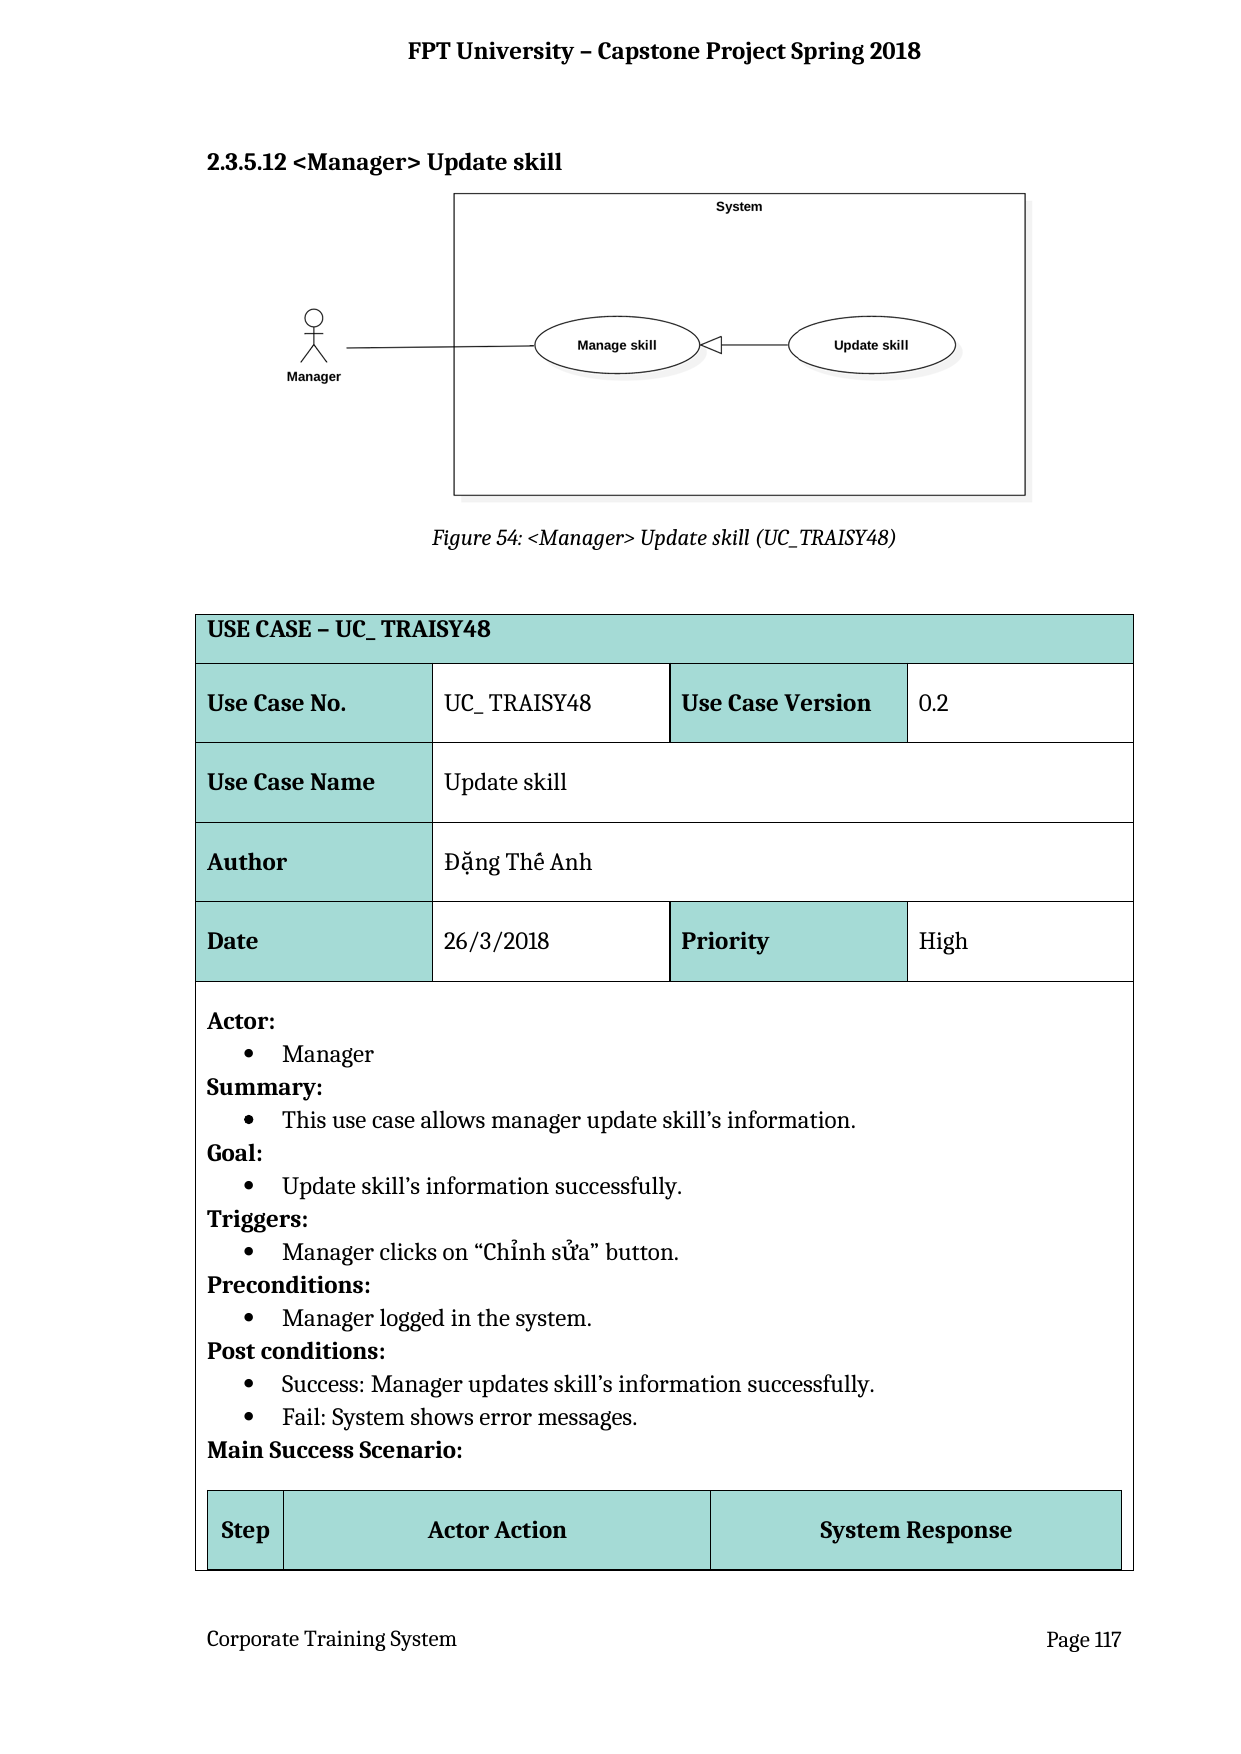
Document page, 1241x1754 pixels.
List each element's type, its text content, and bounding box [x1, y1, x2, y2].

table_cell Date [196, 902, 432, 981]
table_cell Author [196, 823, 432, 901]
table_cell High [908, 902, 1133, 981]
text 2.3.5.12 <Manager> Update skill [207, 148, 1122, 176]
table_header USE CASE – UC_ TRAISY48 [196, 615, 1133, 663]
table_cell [196, 982, 1133, 1570]
table_cell Use Case No. [196, 664, 432, 742]
table_cell Đặng Thế Anh [433, 823, 1133, 901]
table_cell 0.2 [908, 664, 1133, 742]
table_cell Update skill [433, 743, 1133, 822]
table_cell UC_ TRAISY48 [433, 664, 669, 742]
text Figure 54: <Manager> Update skill (UC_TRAISY48) [207, 524, 1122, 551]
table_cell 26/3/2018 [433, 902, 669, 981]
table_cell Use Case Version [671, 664, 907, 742]
table_cell Use Case Name [196, 743, 432, 822]
table_cell Priority [671, 902, 907, 981]
picture [261, 180, 1068, 506]
